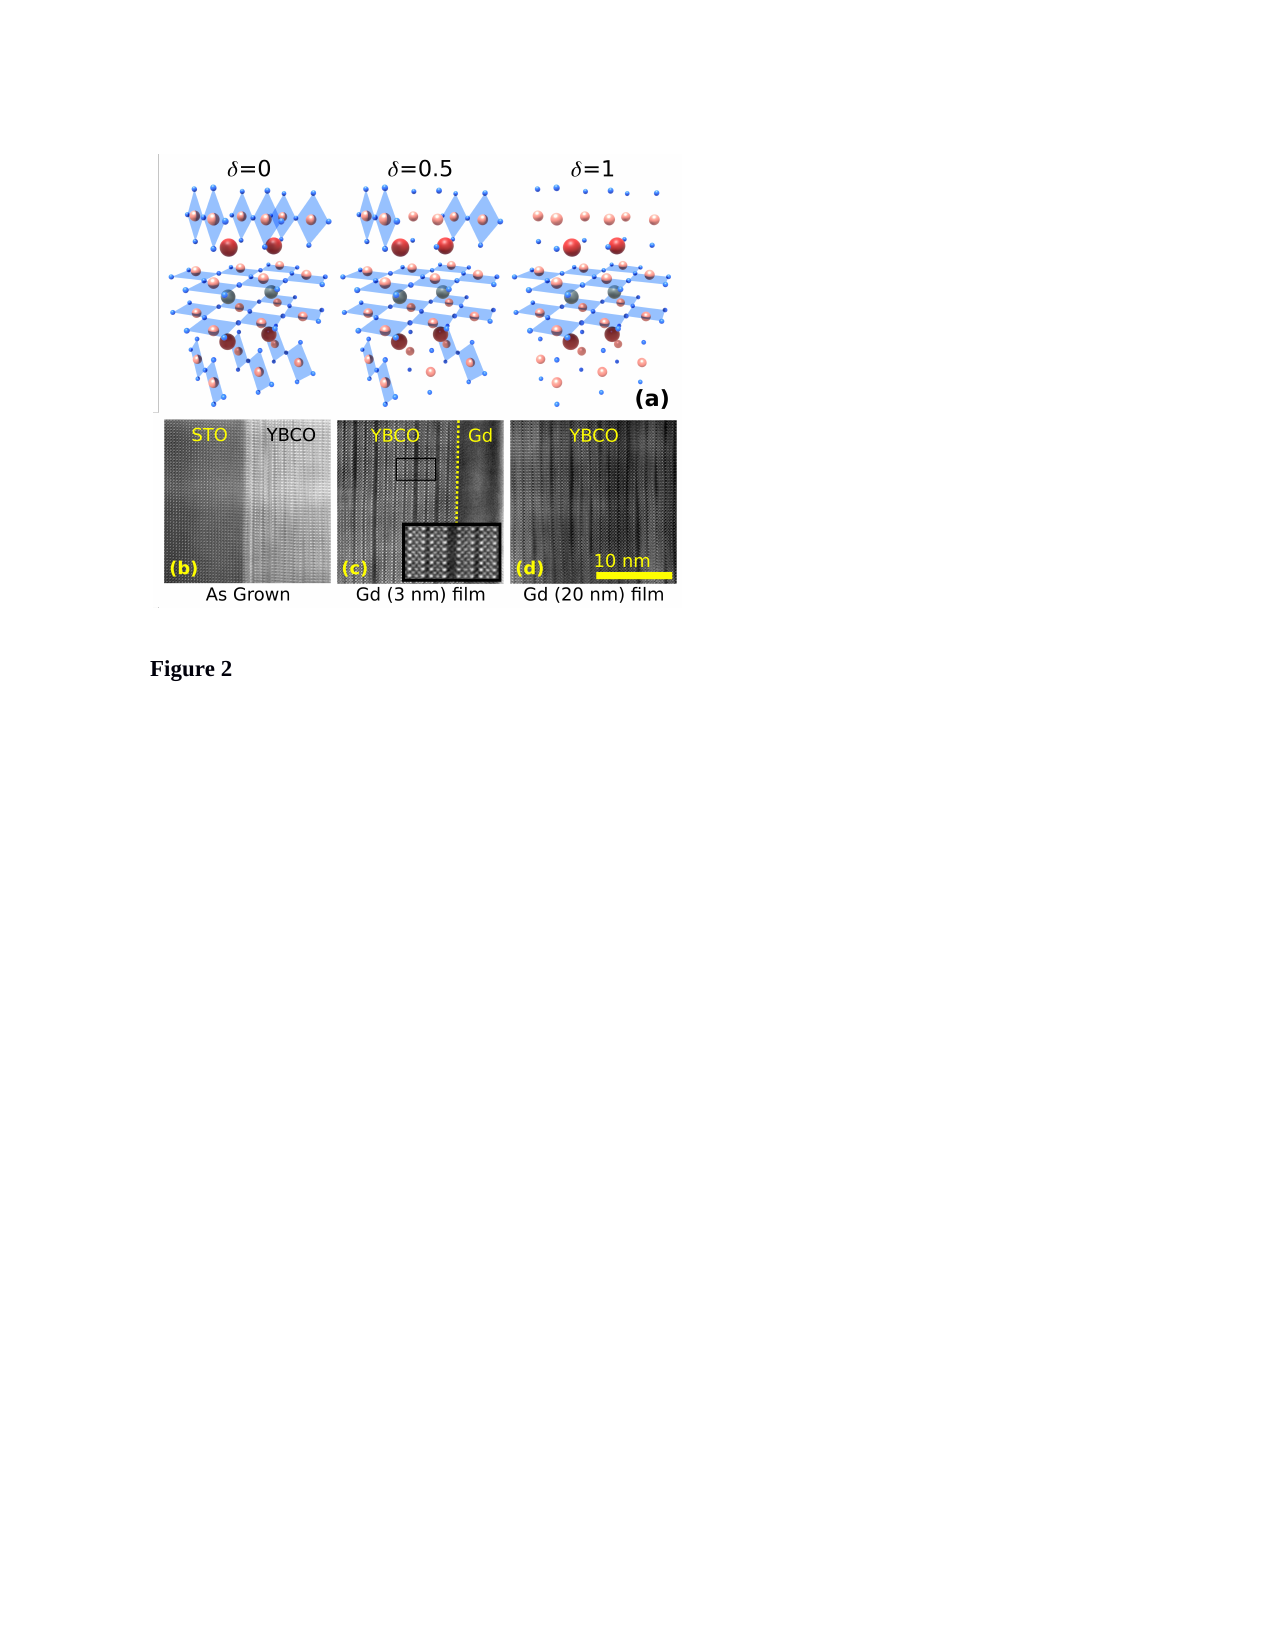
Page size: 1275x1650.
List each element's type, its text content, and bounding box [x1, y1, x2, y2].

text Figure 2 [150, 655, 1125, 681]
picture [153, 154, 683, 608]
